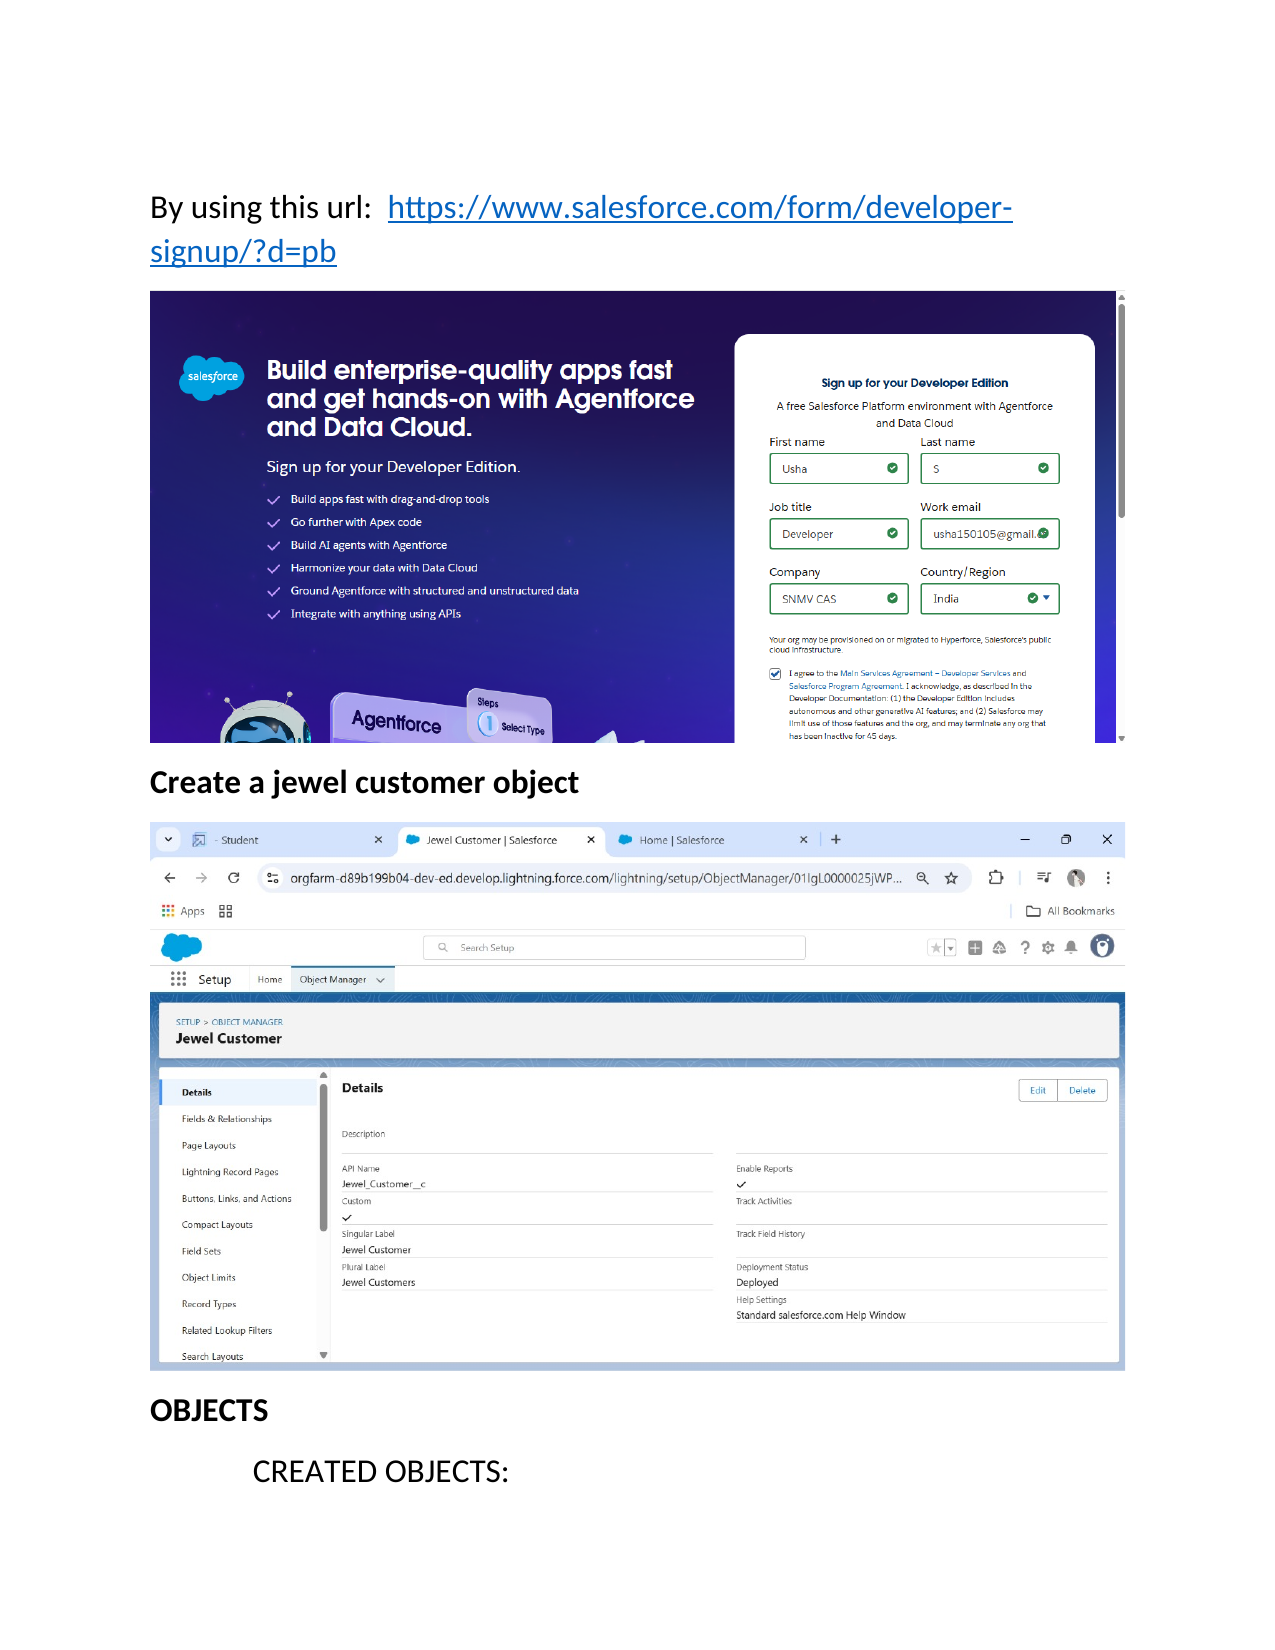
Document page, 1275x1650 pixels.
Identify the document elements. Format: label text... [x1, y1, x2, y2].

picture [150, 822, 1125, 1371]
text CREATED OBJECTS: [150, 1450, 1125, 1491]
text Create a jewel customer object [150, 761, 1125, 802]
picture [150, 290, 1125, 743]
text OBJECTS [150, 1389, 1125, 1430]
text By using this url: https://www.salesforce.com/form/developer-signup/?d=pb [150, 186, 1125, 271]
